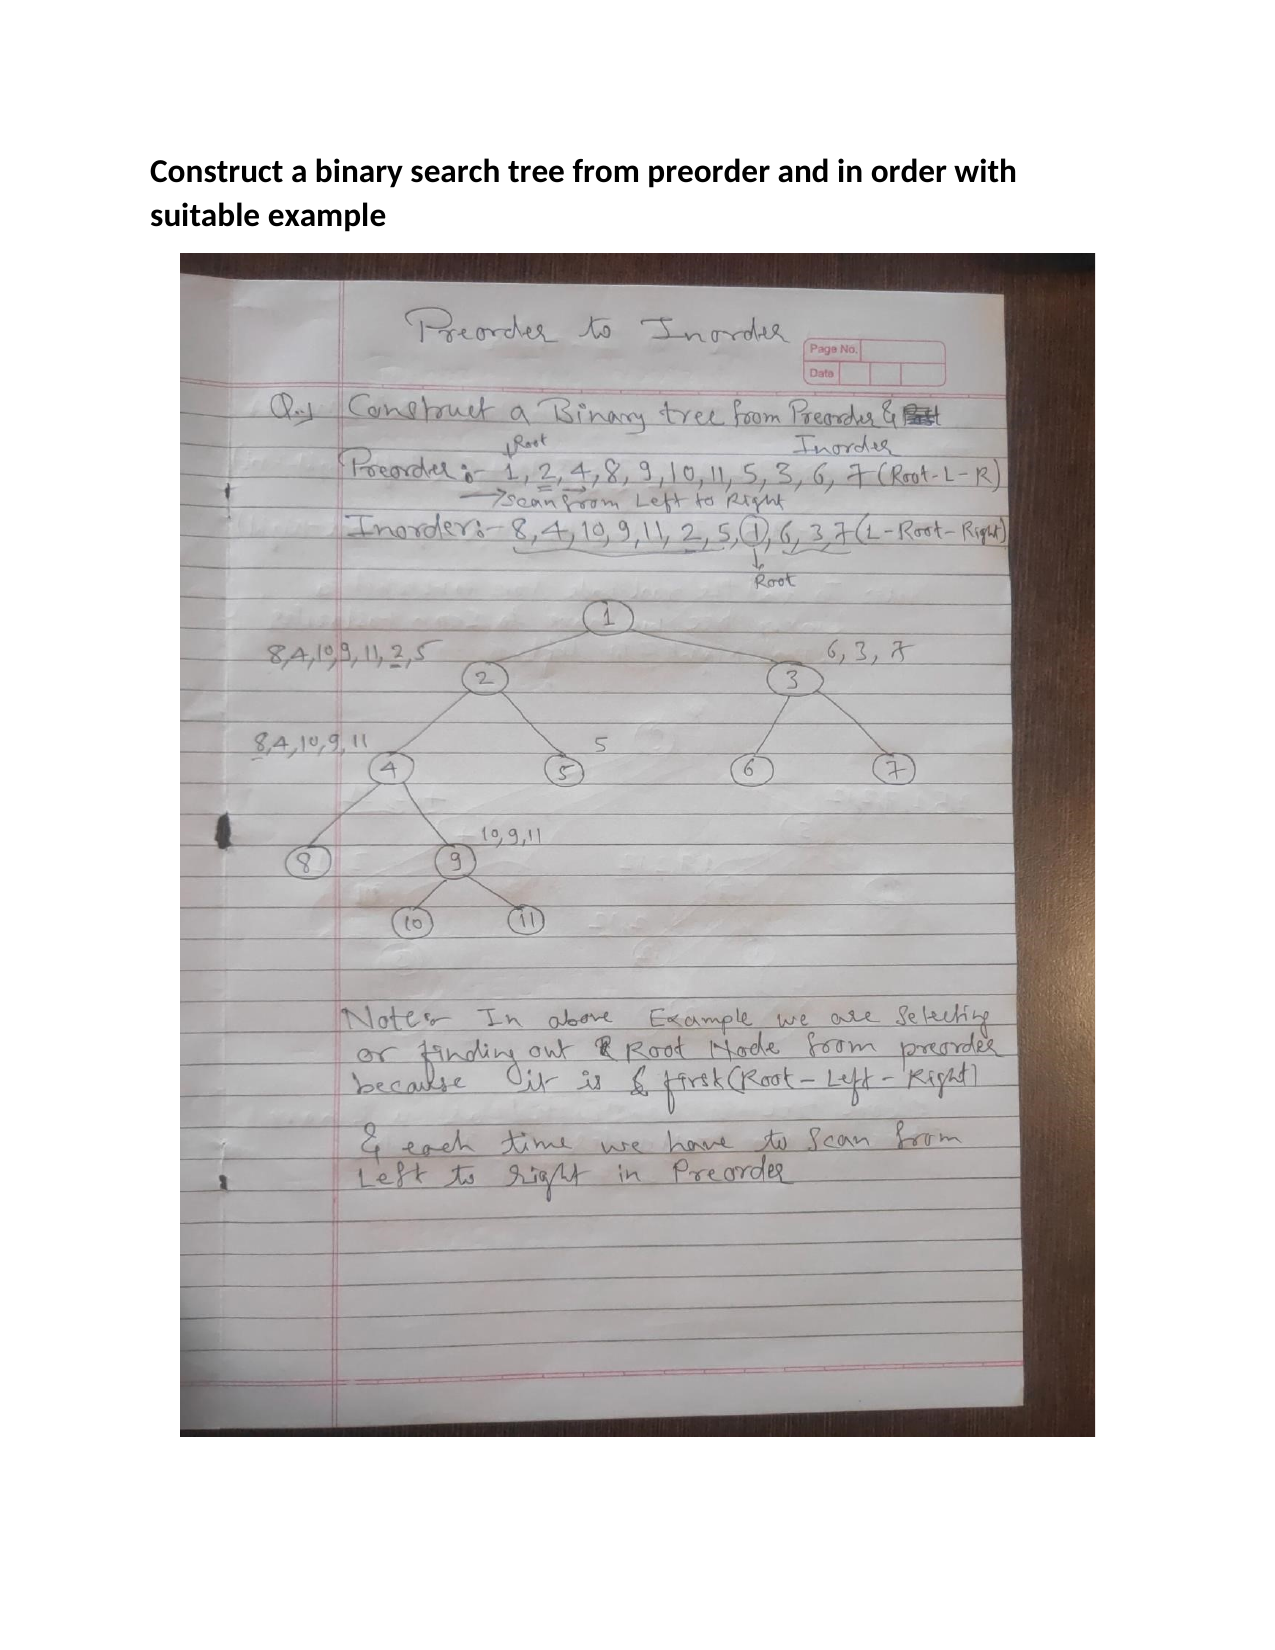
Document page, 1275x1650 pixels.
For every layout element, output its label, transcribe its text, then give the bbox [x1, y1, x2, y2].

picture [180, 253, 1096, 1437]
text Construct a binary search tree from preorder and in order with suitable example [150, 150, 1125, 234]
